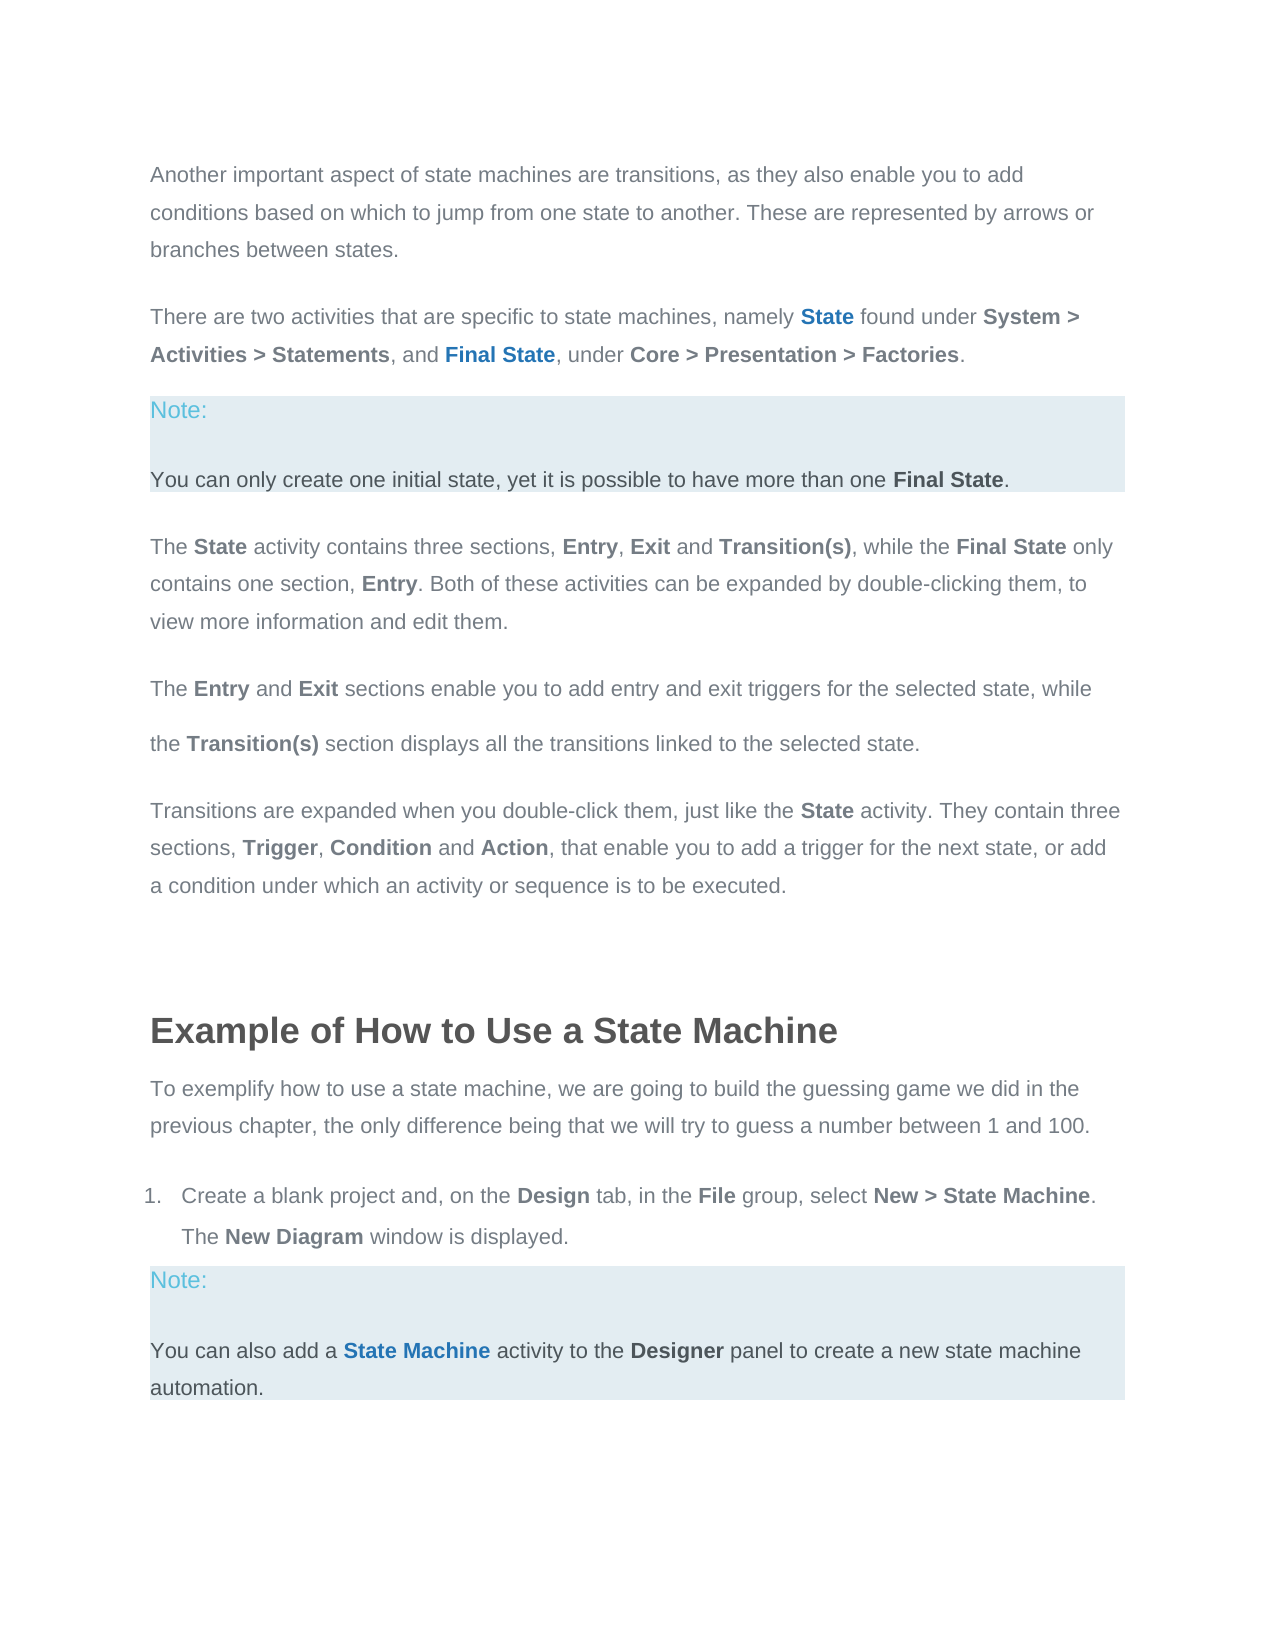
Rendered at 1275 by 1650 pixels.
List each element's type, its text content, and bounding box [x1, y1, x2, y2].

subtitle Note: [150, 396, 1125, 423]
subtitle Note: [150, 1266, 1125, 1294]
text You can also add a State Machine activity to the Designer panel to create a new state machine automation. [150, 1325, 1125, 1400]
subtitle Example of How to Use a State Machine [150, 1009, 1125, 1051]
text Transitions are expanded when you double-click them, just like the State activity. They contain three sections, Trigger, Condition and Action, that enable you to add a trigger for the next state, or add a condition under which an activity or sequence is to be executed. [150, 785, 1125, 898]
text You can only create one initial state, yet it is possible to have more than one Final State. [150, 455, 1125, 492]
text The State activity contains three sections, Entry, Exit and Transition(s), while the Final State only contains one section, Entry. Both of these activities can be expanded by double-clicking them, to view more information and edit them. [150, 521, 1125, 634]
text To exemplify how to use a state machine, we are going to build the guessing game we did in the previous chapter, the only difference being that we will try to guess a number between 1 and 100. [150, 1063, 1125, 1138]
list Create a blank project and, on the Design tab, in the File group, select New > State Machine. The New Diagram window is displayed. [144, 1168, 1125, 1249]
text The Entry and Exit sections enable you to add entry and exit triggers for the selected state, while the Transition(s) section displays all the transitions linked to the selected state. [150, 663, 1125, 756]
text Another important aspect of state machines are transitions, as they also enable you to add conditions based on which to jump from one state to another. These are represented by arrows or branches between states. [150, 150, 1125, 262]
text There are two activities that are specific to state machines, namely State found under System > Activities > Statements, and Final State, under Core > Presentation > Factories. [150, 292, 1125, 367]
